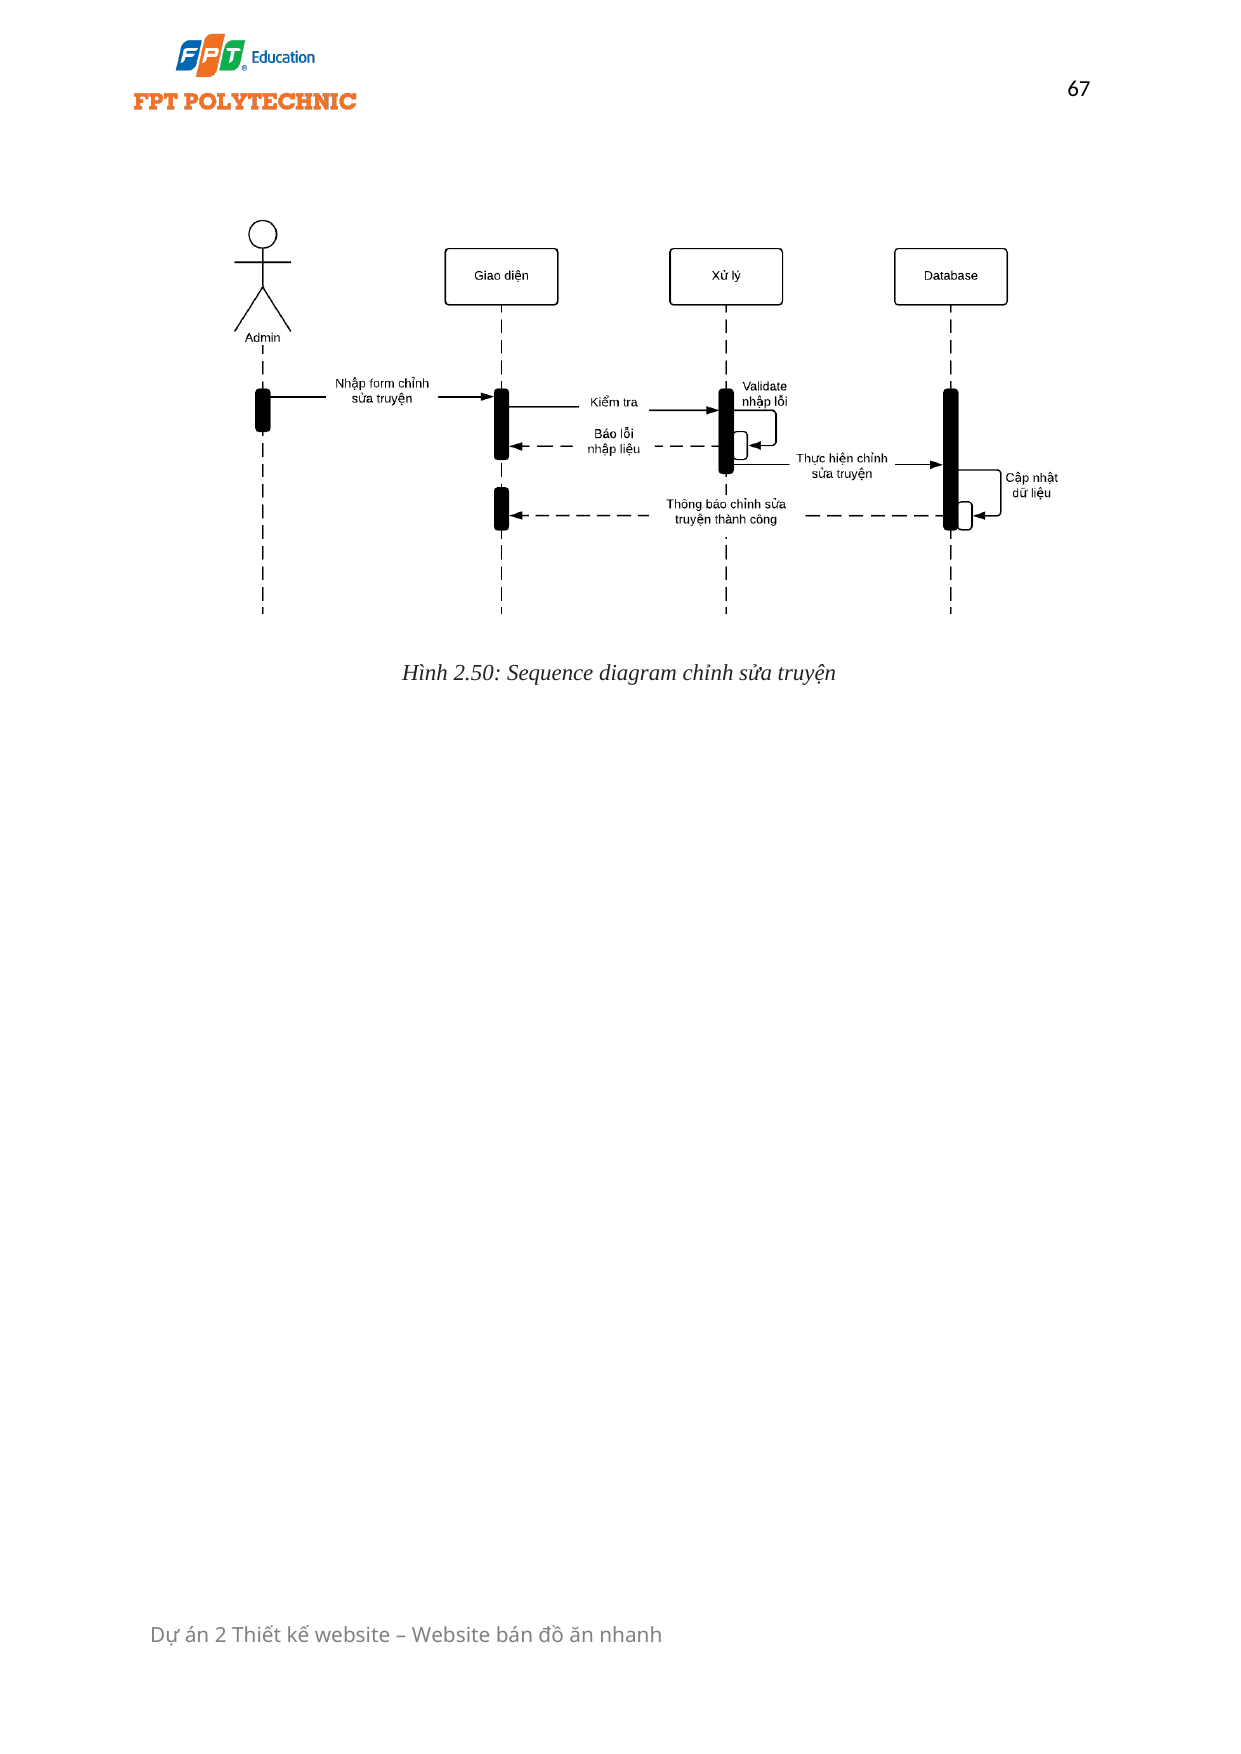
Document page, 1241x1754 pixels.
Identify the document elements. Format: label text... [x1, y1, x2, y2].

picture [126, 26, 364, 117]
picture [150, 193, 1091, 642]
text Hình 2.50: Sequence diagram chỉnh sửa truyện [150, 658, 1090, 685]
